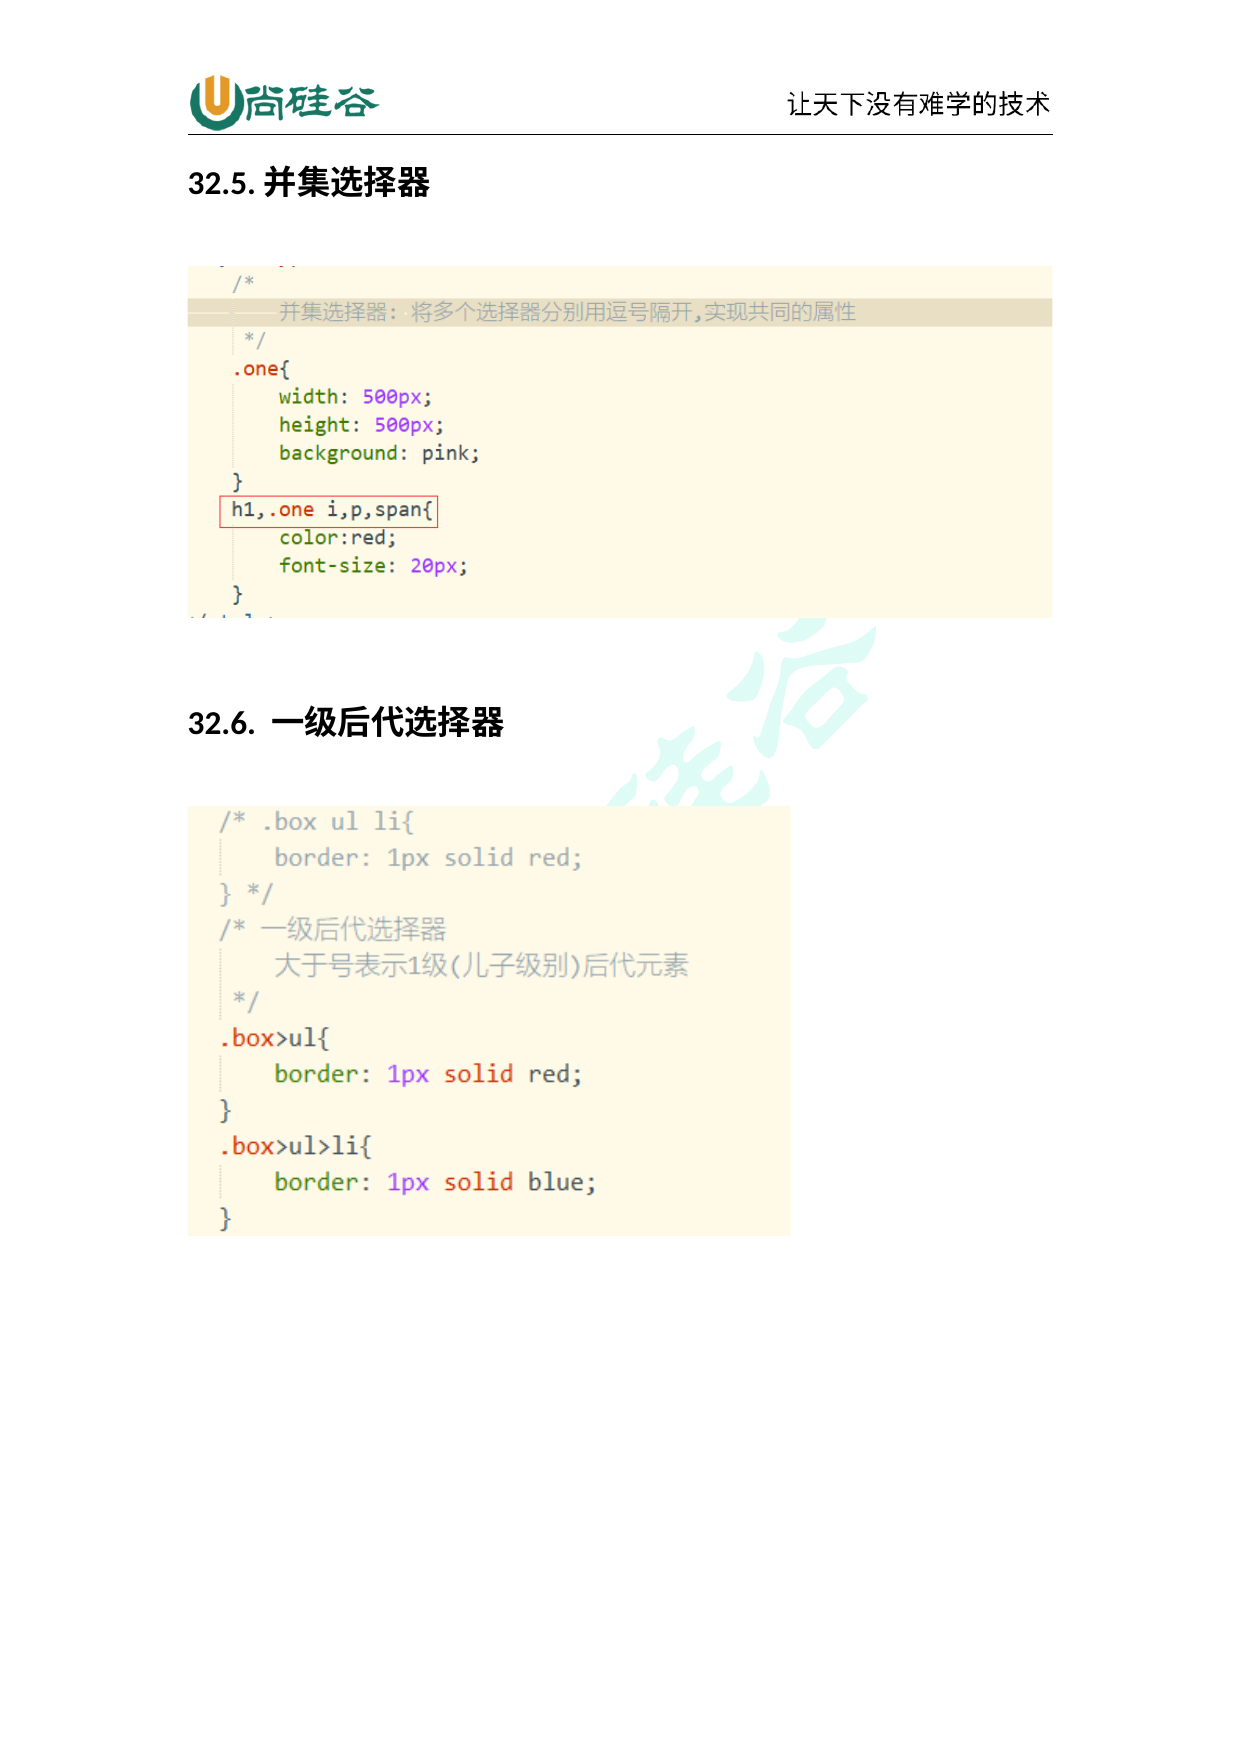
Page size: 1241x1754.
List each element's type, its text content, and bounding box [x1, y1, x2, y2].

picture [187, 266, 1053, 618]
subtitle 并集选择器 [187, 156, 1053, 204]
subtitle 一级后代选择器 [187, 696, 1053, 744]
picture [187, 806, 791, 1236]
picture [187, 73, 1053, 132]
